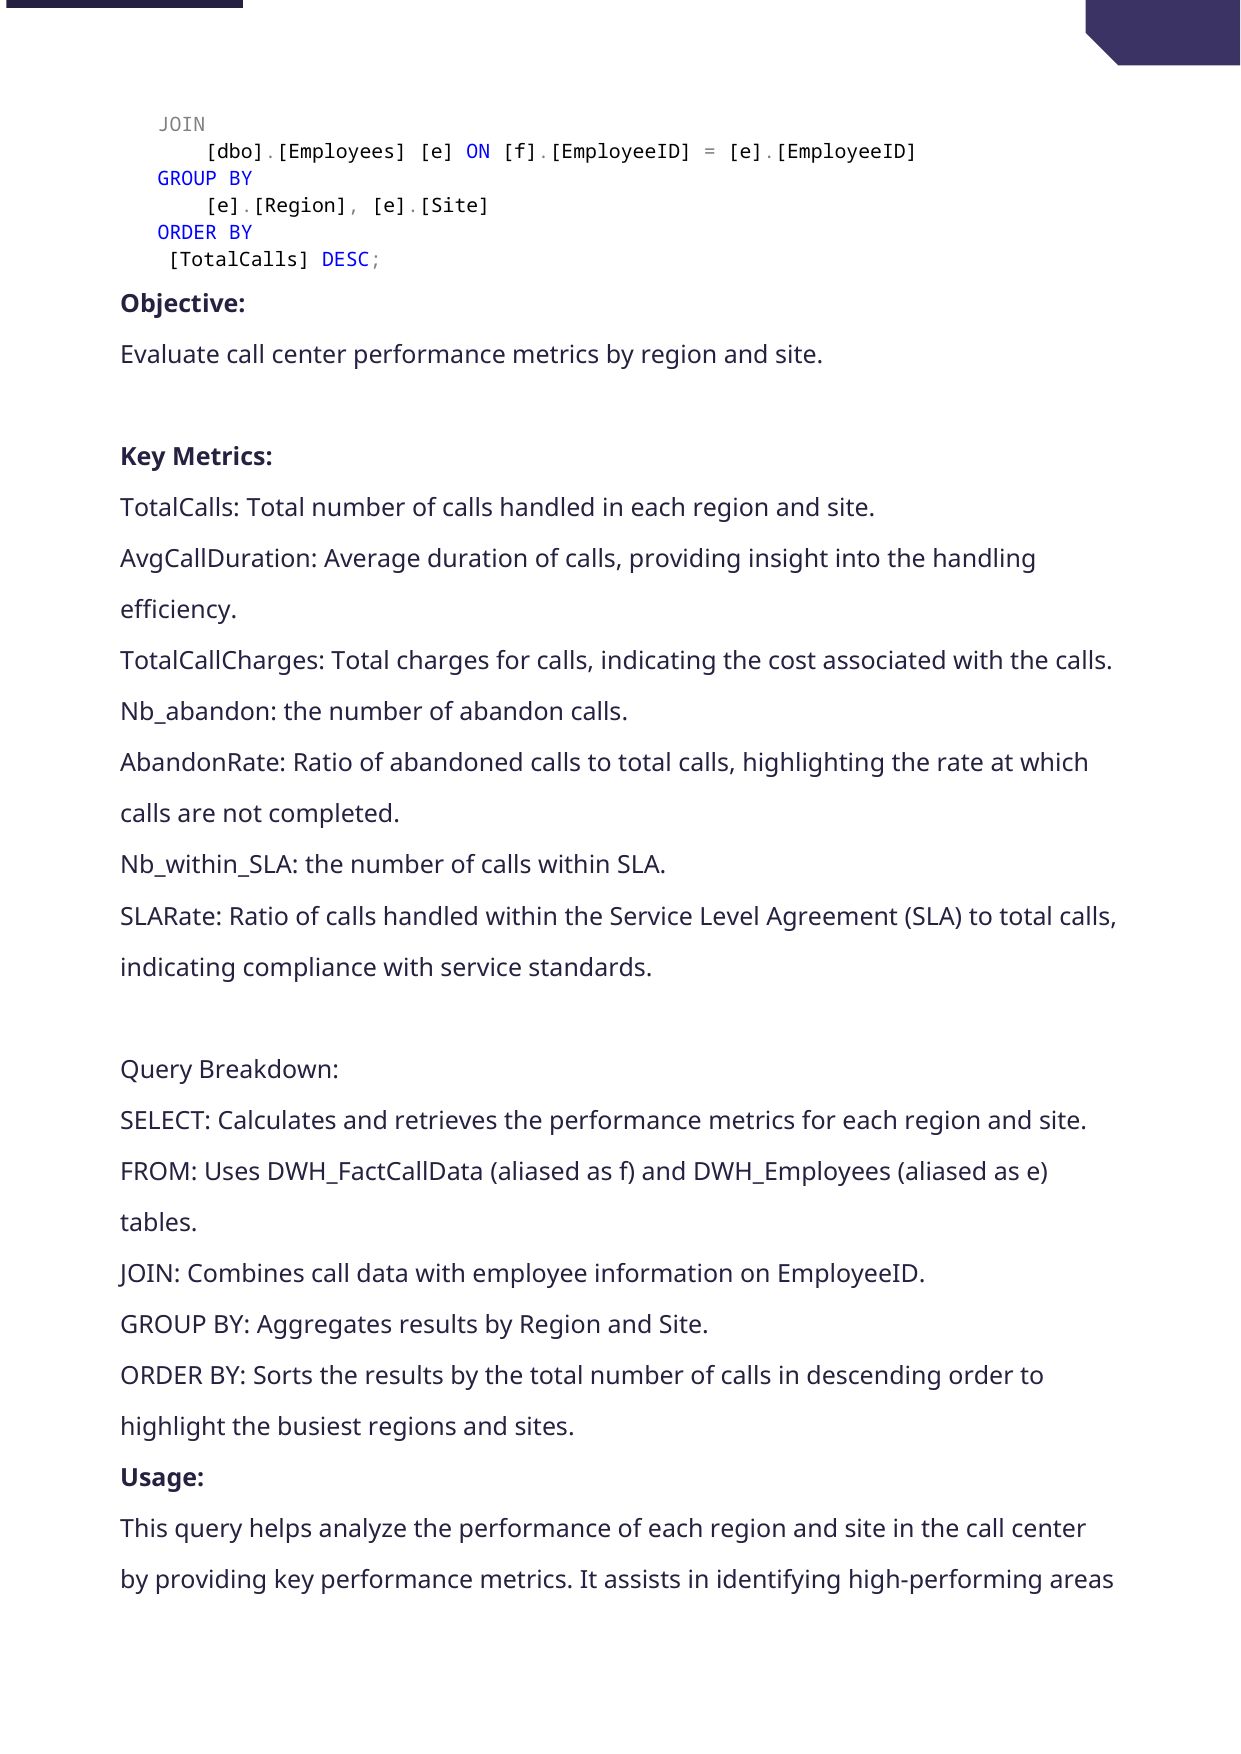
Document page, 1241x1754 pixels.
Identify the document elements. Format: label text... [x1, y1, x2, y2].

text [e].[Region], [e].[Site] [157, 191, 1120, 218]
text [dbo].[Employees] [e] ON [f].[EmployeeID] = [e].[EmployeeID] [157, 137, 1120, 164]
text Nb_within_SLA: the number of calls within SLA. [120, 847, 1120, 881]
text TotalCalls: Total number of calls handled in each region and site. [120, 490, 1120, 524]
text AbandonRate: Ratio of abandoned calls to total calls, highlighting the rate at which calls are not completed. [120, 745, 1120, 830]
text GROUP BY [157, 164, 1120, 191]
text JOIN [157, 110, 1120, 137]
text JOIN: Combines call data with employee information on EmployeeID. [120, 1256, 1120, 1289]
text SELECT: Calculates and retrieves the performance metrics for each region and site. [120, 1102, 1120, 1136]
text [TotalCalls] DESC; [120, 245, 1120, 272]
text Evaluate call center performance metrics by region and site. [120, 337, 1120, 371]
text Key Metrics: [120, 439, 1120, 473]
text ORDER BY: Sorts the results by the total number of calls in descending order to highlight the busiest regions and sites. [120, 1358, 1120, 1443]
text SLARate: Ratio of calls handled within the Service Level Agreement (SLA) to total calls, indicating compliance with service standards. [120, 898, 1120, 983]
text TotalCallCharges: Total charges for calls, indicating the cost associated with the calls. [120, 643, 1120, 677]
text Usage: [120, 1460, 1120, 1494]
text Objective: [120, 286, 1120, 320]
text FROM: Uses DWH_FactCallData (aliased as f) and DWH_Employees (aliased as e) tables. [120, 1153, 1120, 1238]
text Nb_abandon: the number of abandon calls. [120, 694, 1120, 728]
text Query Breakdown: [120, 1051, 1120, 1085]
text ORDER BY [157, 218, 1120, 245]
text AvgCallDuration: Average duration of calls, providing insight into the handling efficiency. [120, 541, 1120, 626]
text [120, 1511, 1120, 1596]
text GROUP BY: Aggregates results by Region and Site. [120, 1307, 1120, 1341]
